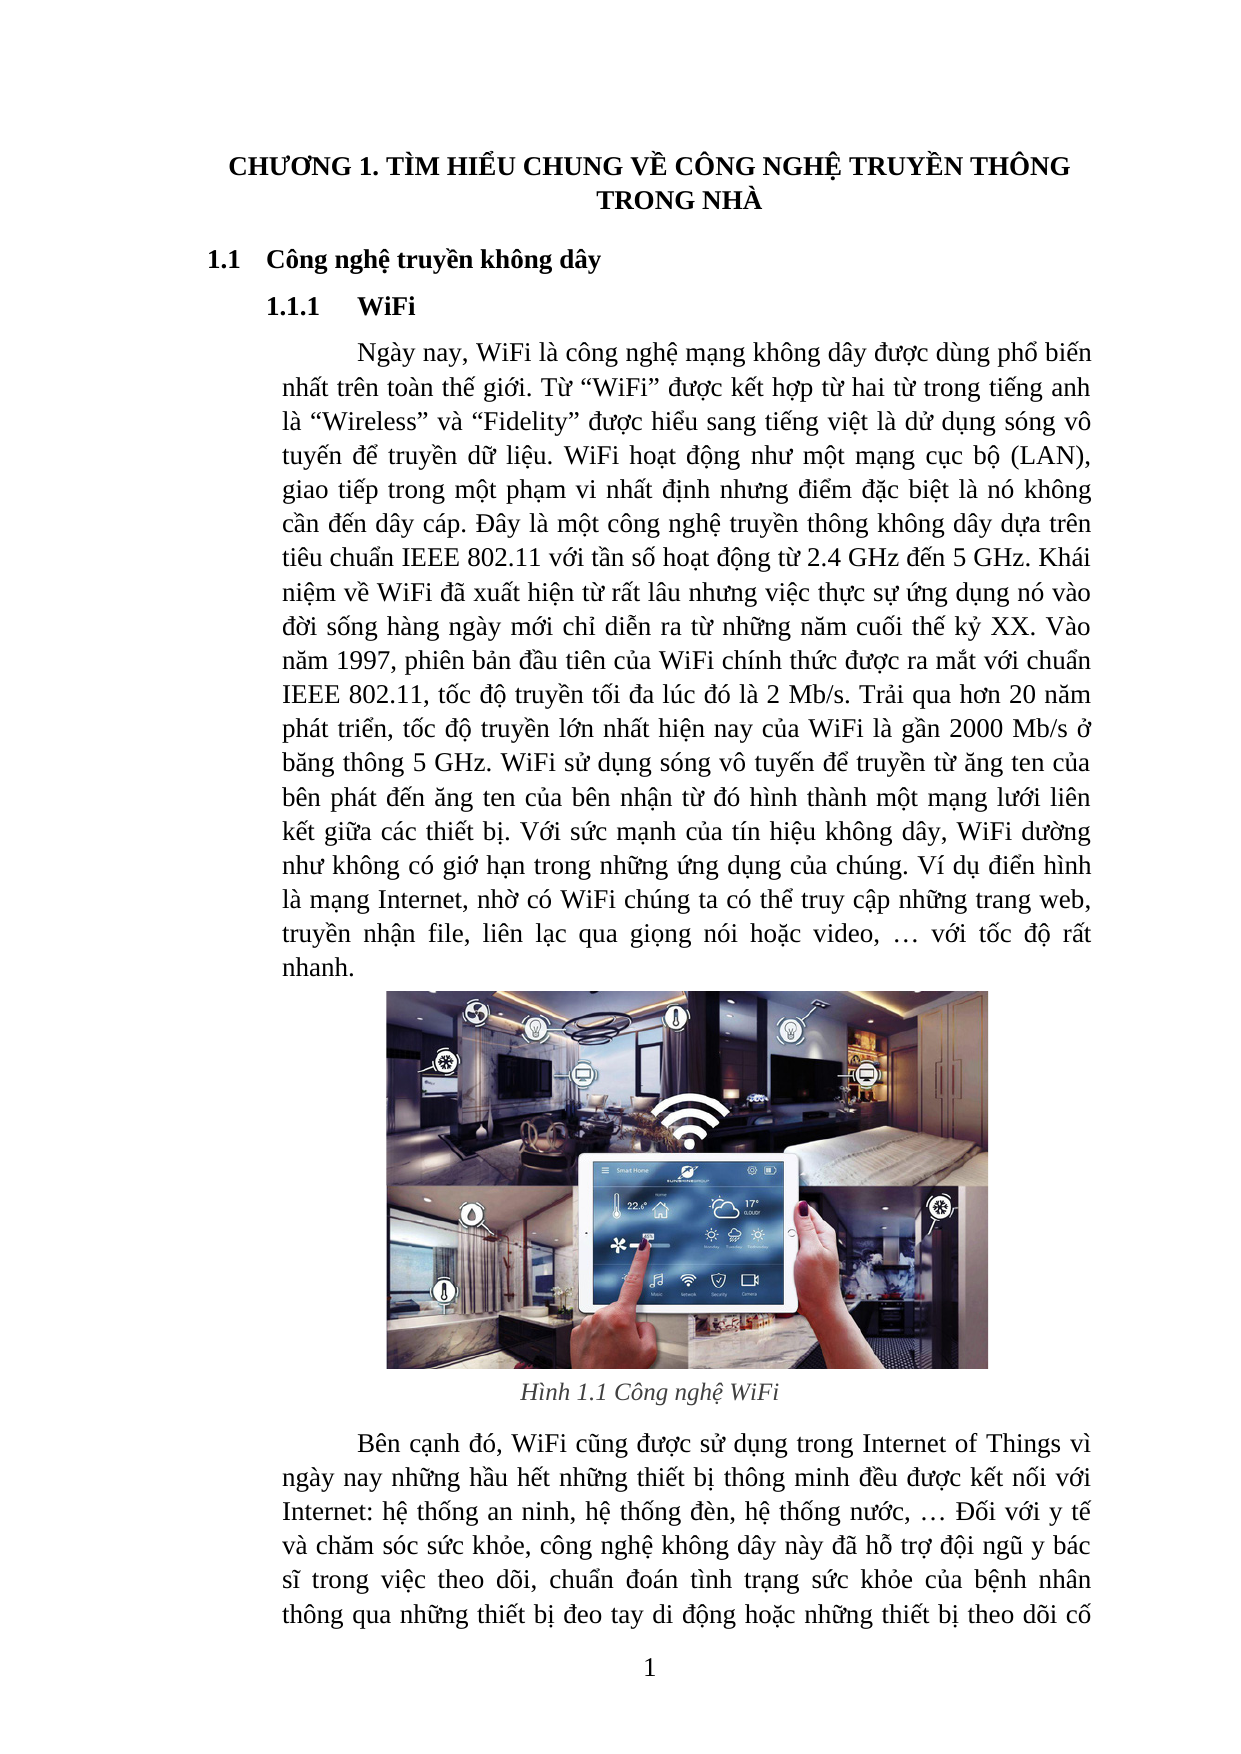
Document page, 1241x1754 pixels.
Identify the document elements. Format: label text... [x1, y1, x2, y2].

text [282, 1427, 1092, 1629]
text Ngày nay, WiFi là công nghệ mạng không dây được dùng phổ biến nhất trên toàn thế giới. Từ “WiFi” được kết hợp từ hai từ trong tiếng anh là “Wireless” và “Fidelity” được hiểu sang tiếng việt là dử dụng sóng vô tuyến để truyền dữ liệu. WiFi hoạt động như một mạng cục bộ (LAN), giao tiếp trong một phạm vi nhất định nhưng điểm đặc biệt là nó không cần đến dây cáp. Đây là một công nghệ truyền thông không dây dựa trên tiêu chuẩn IEEE 802.11 với tần số hoạt động từ 2.4 GHz đến 5 GHz. Khái niệm về WiFi đã xuất hiện từ rất lâu nhưng việc thực sự ứng dụng nó vào đời sống hàng ngày mới chỉ diễn ra từ những năm cuối thế kỷ XX. Vào năm 1997, phiên bản đầu tiên của WiFi chính thức được ra mắt với chuẩn IEEE 802.11, tốc độ truyền tối đa lúc đó là 2 Mb/s. Trải qua hơn 20 năm phát triển, tốc độ truyền lớn nhất hiện nay của WiFi là gần 2000 Mb/s ở băng thông 5 GHz. WiFi sử dụng sóng vô tuyến để truyền từ ăng ten của bên phát đến ăng ten của bên nhận từ đó hình thành một mạng lưới liên kết giữa các thiết bị. Với sức mạnh của tín hiệu không dây, WiFi dường như không có giớ hạn trong những ứng dụng của chúng. Ví dụ điển hình là mạng Internet, nhờ có WiFi chúng ta có thể truy cập những trang web, truyền nhận file, liên lạc qua giọng nói hoặc video, … với tốc độ rất nhanh. [282, 336, 1092, 983]
text Hình 1.1 Công nghệ WiFi [207, 1377, 1092, 1406]
subtitle Công nghệ truyền không dây [207, 243, 1092, 274]
subtitle TÌM HIỂU CHUNG VỀ CÔNG NGHỆ TRUYỀN THÔNG TRONG NHÀ [207, 150, 1092, 215]
picture [386, 991, 989, 1369]
subtitle WiFi [266, 290, 1092, 321]
